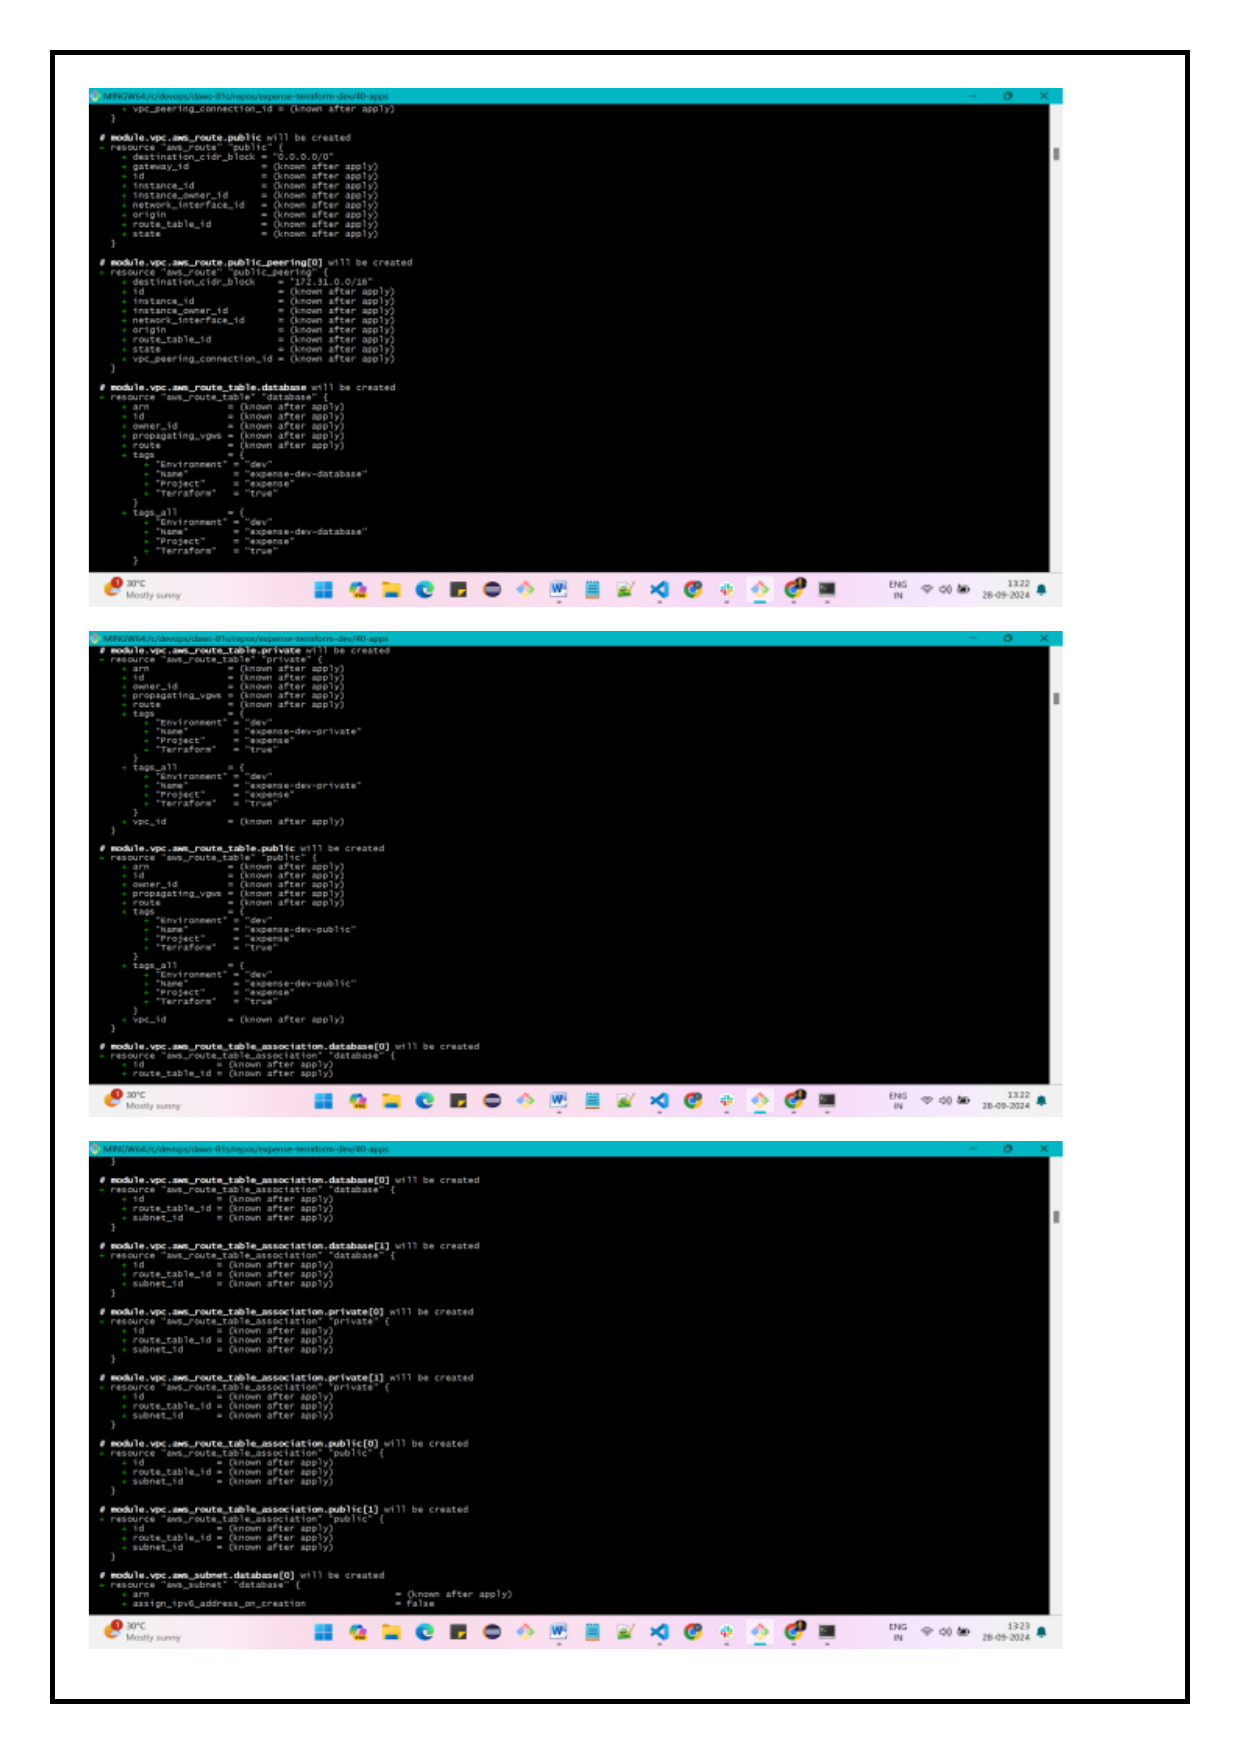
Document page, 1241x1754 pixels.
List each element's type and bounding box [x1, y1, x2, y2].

picture [88, 1141, 1063, 1649]
picture [88, 631, 1063, 1117]
picture [88, 88, 1063, 607]
